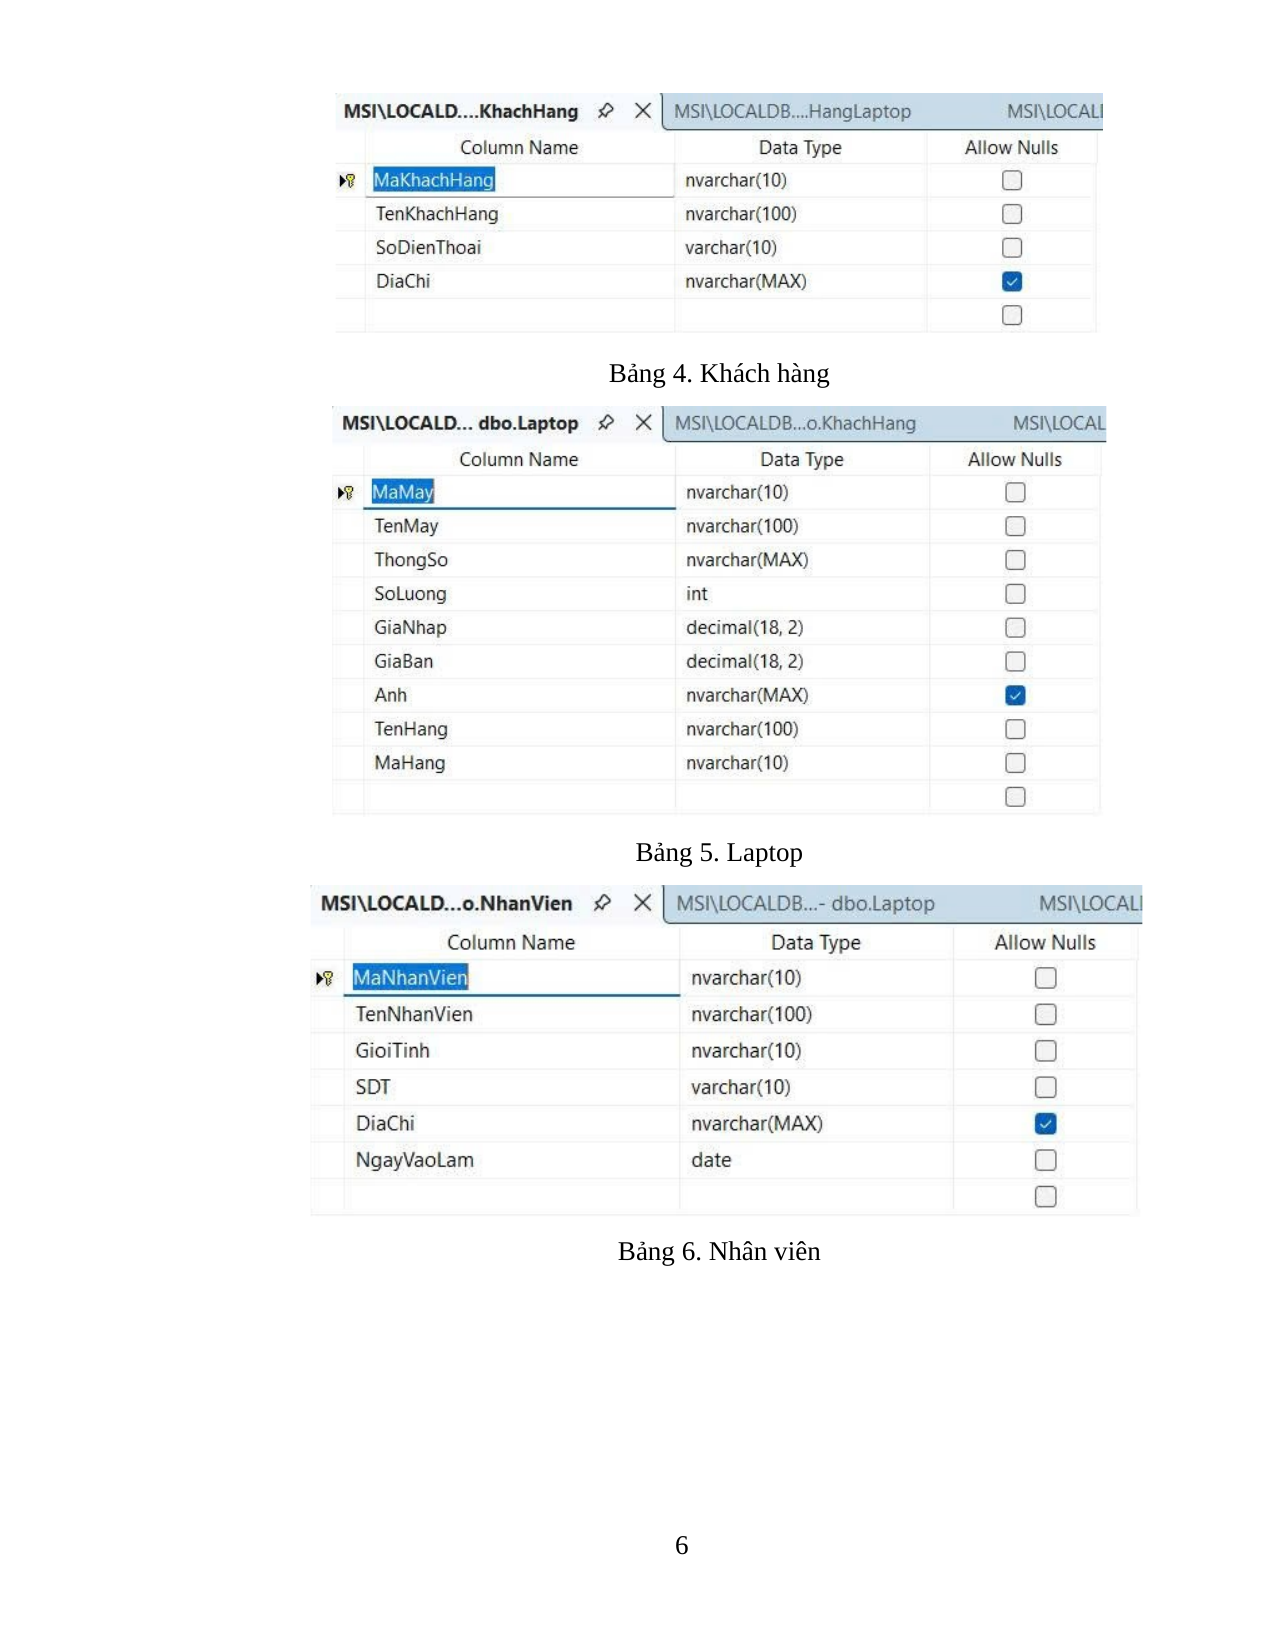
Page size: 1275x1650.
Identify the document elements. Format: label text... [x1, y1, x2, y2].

text Bảng 4. Khách hàng [311, 357, 1128, 388]
text Bảng 5. Laptop [311, 836, 1128, 867]
picture [310, 885, 1143, 1217]
picture [332, 406, 1107, 817]
picture [335, 93, 1103, 339]
text Bảng 6. Nhân viên [311, 1235, 1128, 1266]
